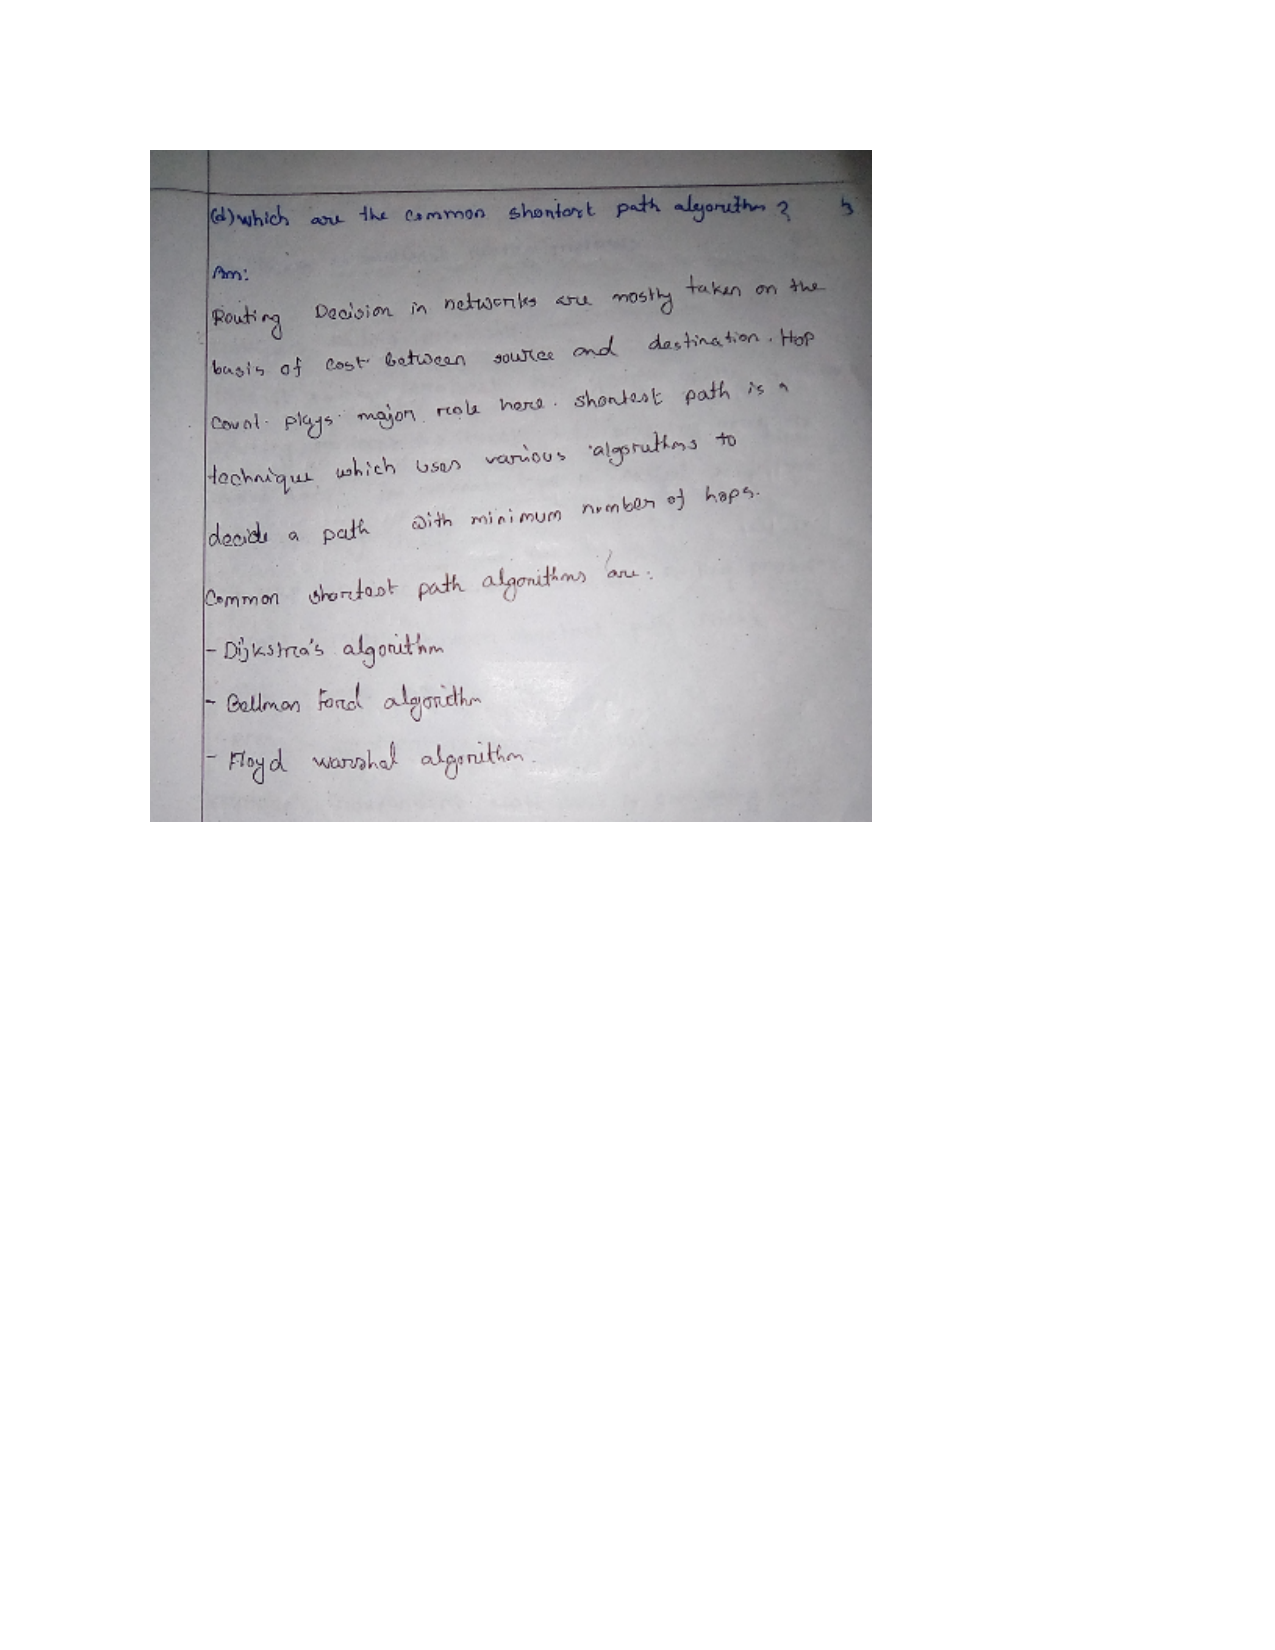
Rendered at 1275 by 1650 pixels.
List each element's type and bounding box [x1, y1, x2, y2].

picture [150, 150, 872, 822]
